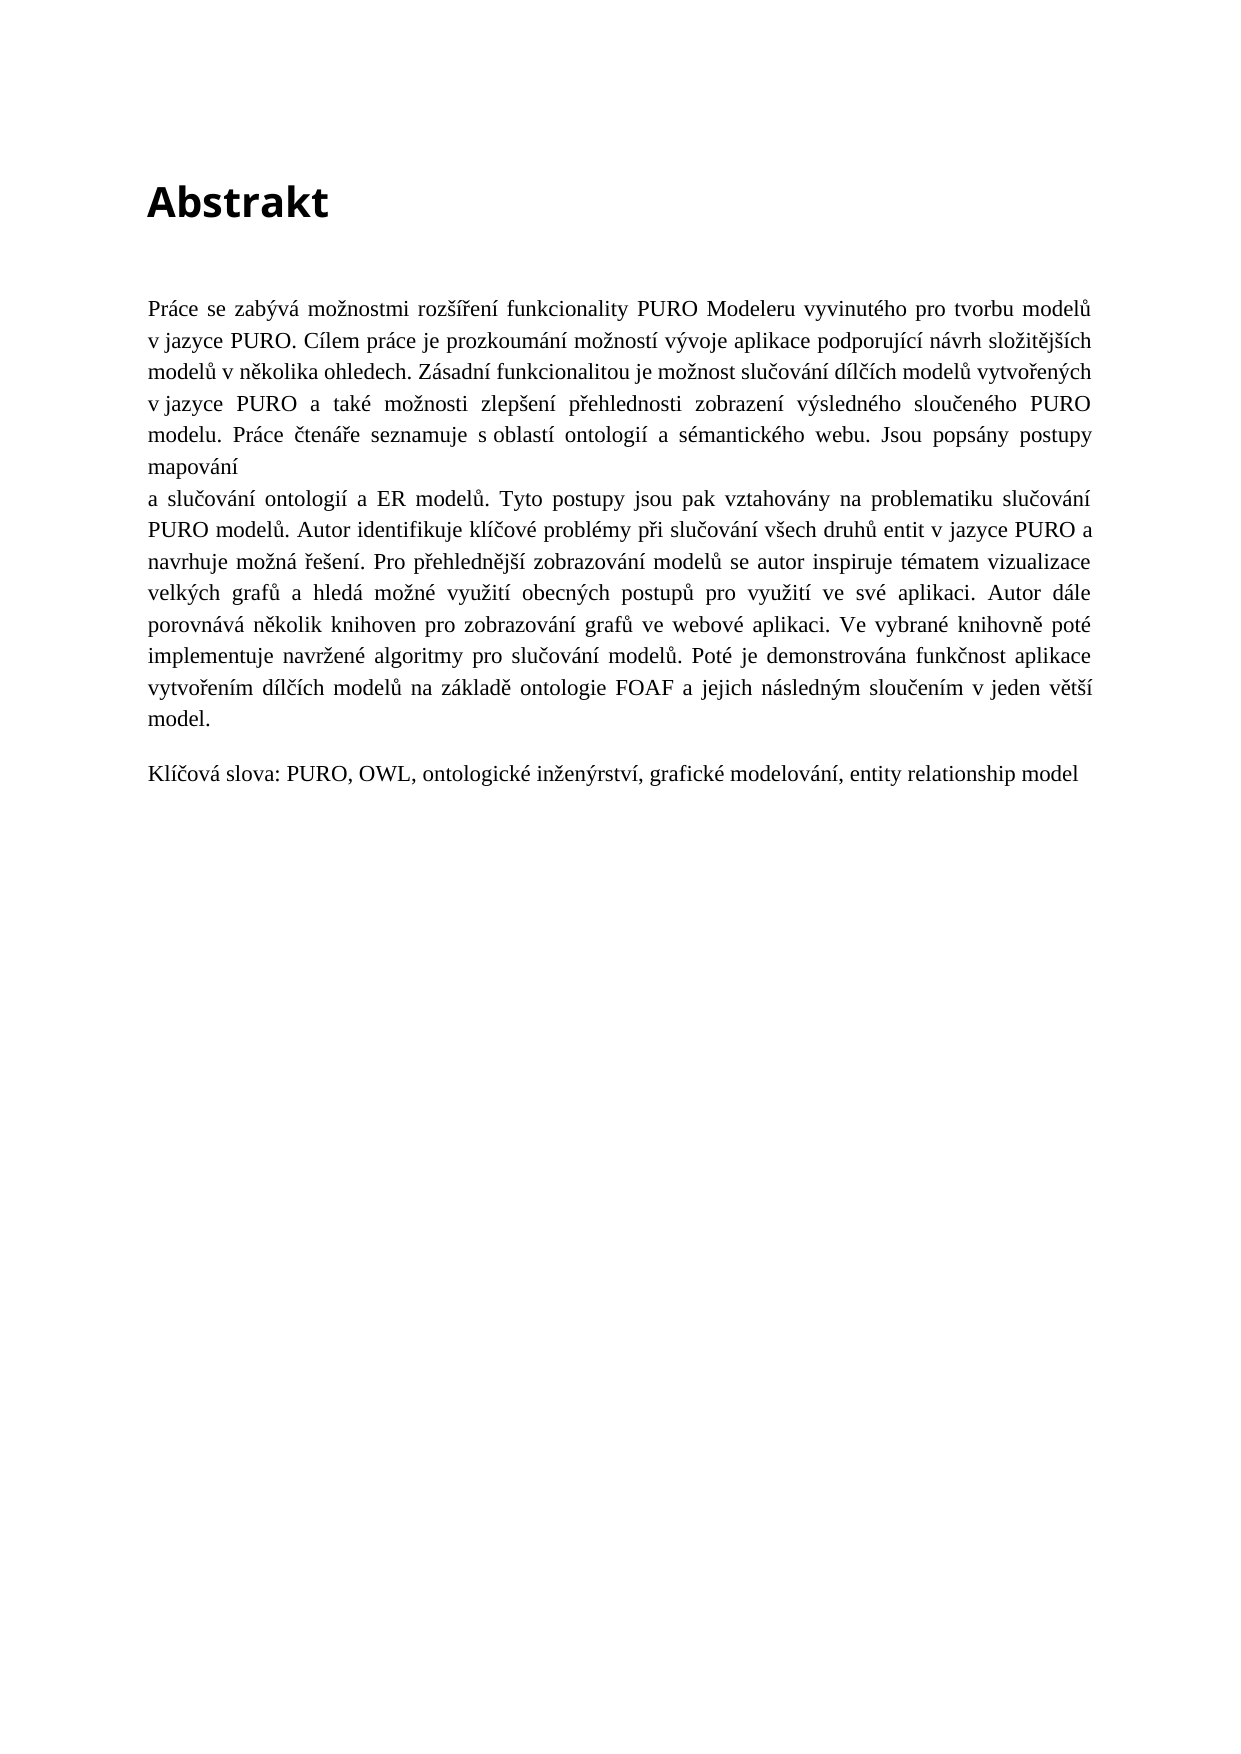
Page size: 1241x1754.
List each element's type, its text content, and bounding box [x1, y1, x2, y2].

text Klíčová slova: PURO, OWL, ontologické inženýrství, grafické modelování, entity relationship model [148, 760, 1093, 786]
subtitle Abstrakt [148, 173, 1093, 229]
text Práce se zabývá možnostmi rozšíření funkcionality PURO Modeleru vyvinutého pro tvorbu modelů v jazyce PURO. Cílem práce je prozkoumání možností vývoje aplikace podporující návrh složitějších modelů v několika ohledech. Zásadní funkcionalitou je možnost slučování dílčích modelů vytvořených v jazyce PURO a také možnosti zlepšení přehlednosti zobrazení výsledného sloučeného PURO modelu. Práce čtenáře seznamuje s oblastí ontologií a sémantického webu. Jsou popsány postupy mapování a slučování ontologií a ER modelů. Tyto postupy jsou pak vztahovány na problematiku slučování PURO modelů. Autor identifikuje klíčové problémy při slučování všech druhů entit v jazyce PURO a navrhuje možná řešení. Pro přehlednější zobrazování modelů se autor inspiruje tématem vizualizace velkých grafů a hledá možné využití obecných postupů pro využití ve své aplikaci. Autor dále porovnává několik knihoven pro zobrazování grafů ve webové aplikaci. Ve vybrané knihovně poté implementuje navržené algoritmy pro slučování modelů. Poté je demonstrována funkčnost aplikace vytvořením dílčích modelů na základě ontologie FOAF a jejich následným sloučením v jeden větší model. [148, 295, 1093, 732]
